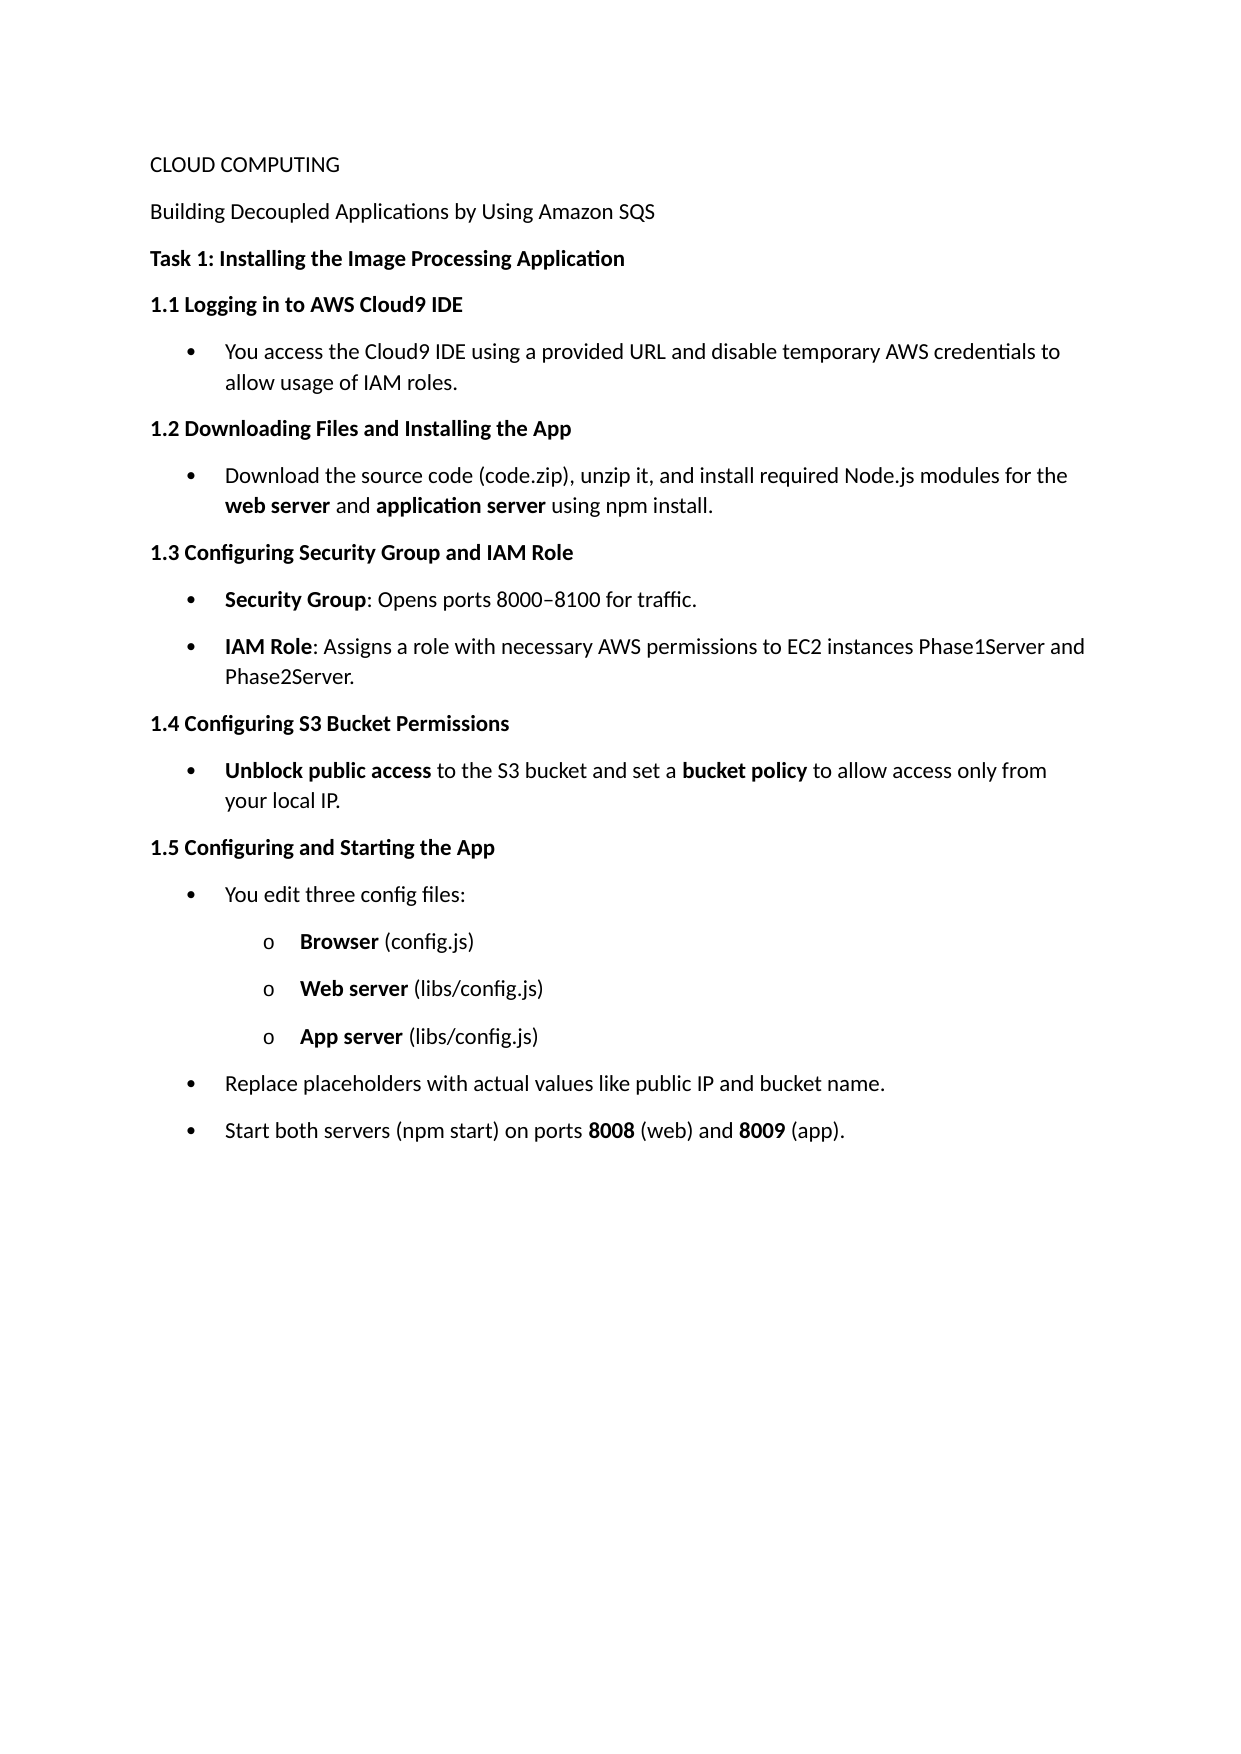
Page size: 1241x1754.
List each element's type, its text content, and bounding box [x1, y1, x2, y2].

list Browser (config.js) [262, 927, 1090, 956]
text 1.1 Logging in to AWS Cloud9 IDE [150, 291, 1090, 319]
list Download the source code (code.zip), unzip it, and install required Node.js modules for the web server and application server using npm install. [187, 461, 1090, 520]
text 1.3 Configuring Security Group and IAM Role [150, 538, 1090, 567]
list Unblock public access to the S3 bucket and set a bucket policy to allow access only from your local IP. [187, 756, 1090, 814]
list Security Group: Opens ports 8000–8100 for traffic. [187, 585, 1090, 613]
text Building Decoupled Applications by Using Amazon SQS [150, 197, 1090, 225]
list Start both servers (npm start) on ports 8008 (web) and 8009 (app). [187, 1116, 1090, 1144]
list Replace placeholders with actual values like public IP and bucket name. [187, 1069, 1090, 1097]
text 1.2 Downloading Files and Installing the App [150, 414, 1090, 443]
text 1.4 Configuring S3 Bucket Permissions [150, 709, 1090, 737]
text CLOUD COMPUTING [150, 150, 1090, 178]
text Task 1: Installing the Image Processing Application [150, 244, 1090, 272]
list You edit three config files: [187, 880, 1090, 908]
list Web server (libs/config.js) [262, 974, 1090, 1003]
list App server (libs/config.js) [262, 1022, 1090, 1050]
text 1.5 Configuring and Starting the App [150, 833, 1090, 861]
list You access the Cloud9 IDE using a provided URL and disable temporary AWS credentials to allow usage of IAM roles. [187, 337, 1090, 396]
list IAM Role: Assigns a role with necessary AWS permissions to EC2 instances Phase1Server and Phase2Server. [187, 632, 1090, 691]
